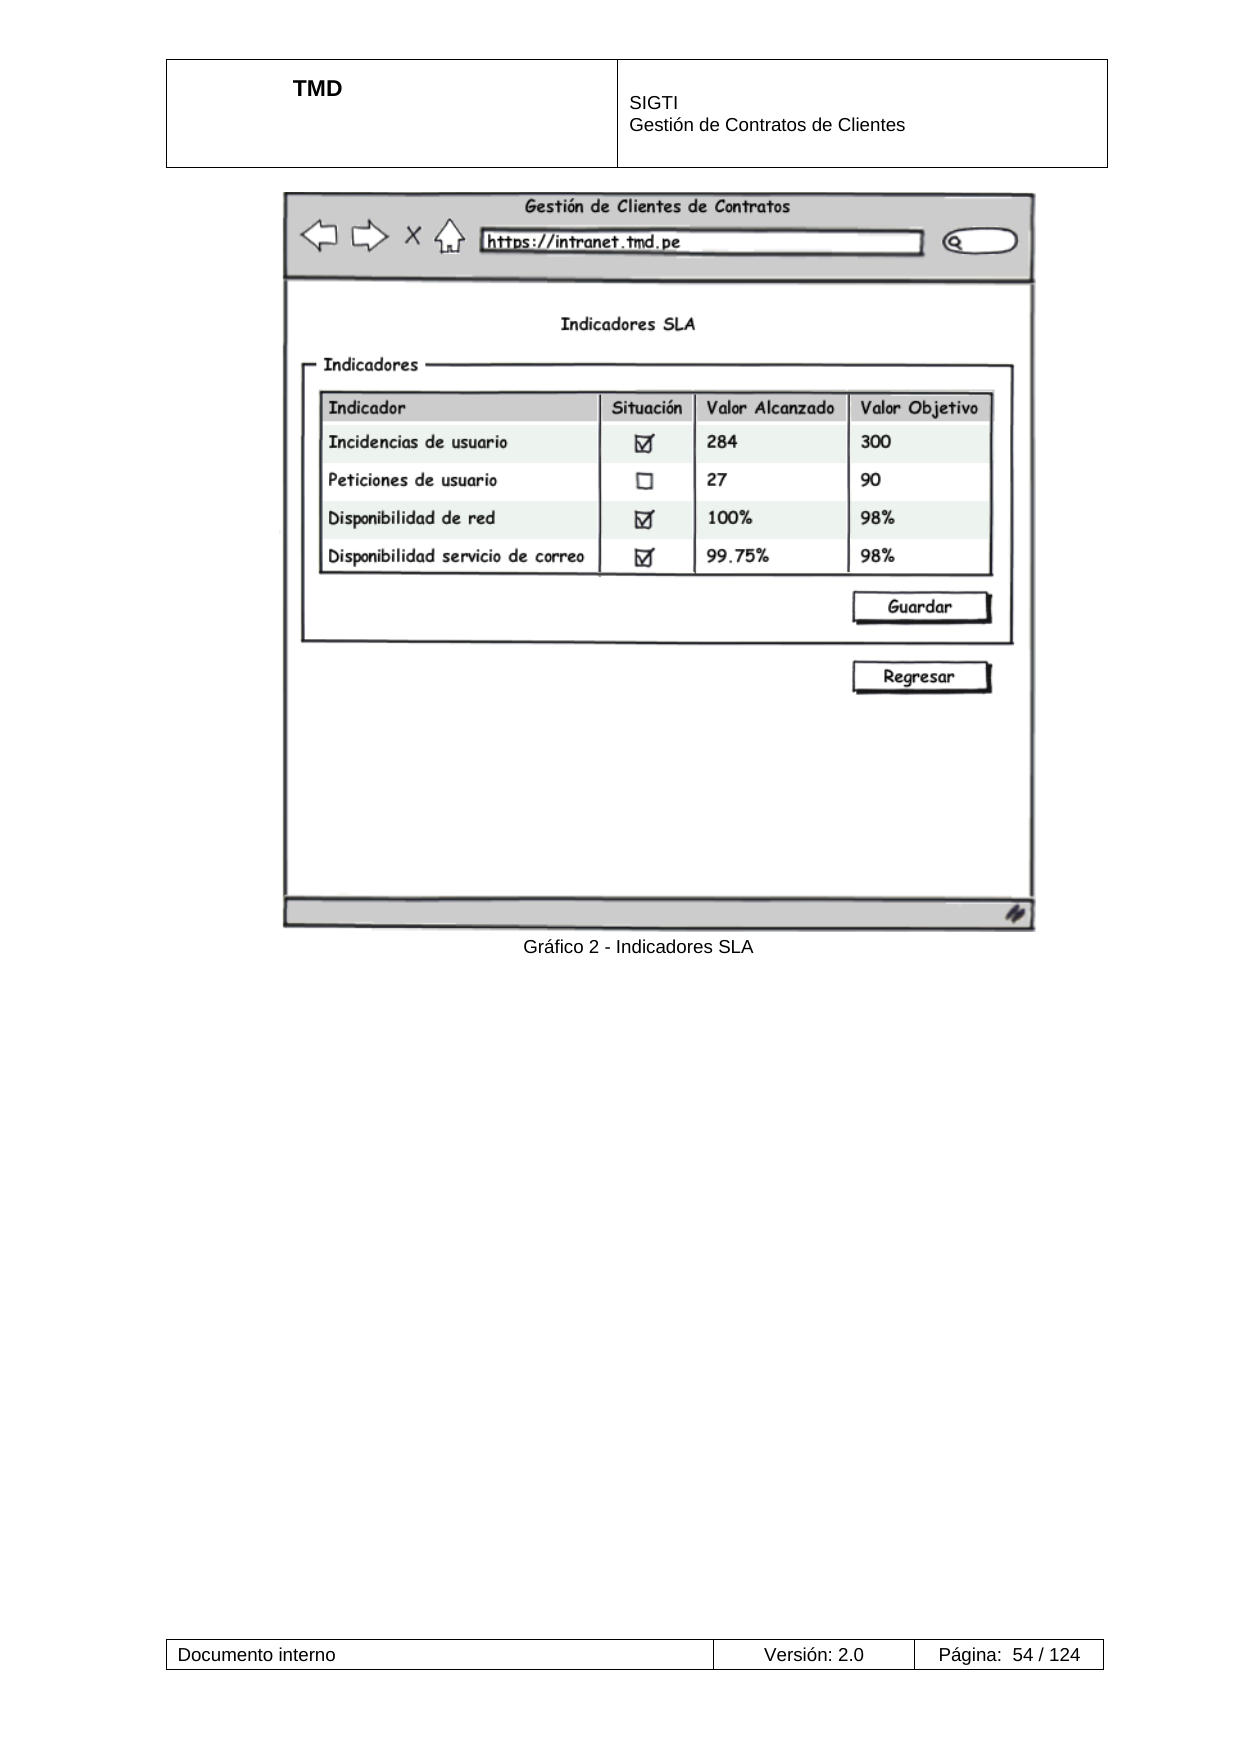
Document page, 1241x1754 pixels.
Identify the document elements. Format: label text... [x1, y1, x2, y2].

picture [278, 192, 1036, 932]
list Gráfico 2 - Indicadores SLA [184, 936, 1092, 958]
